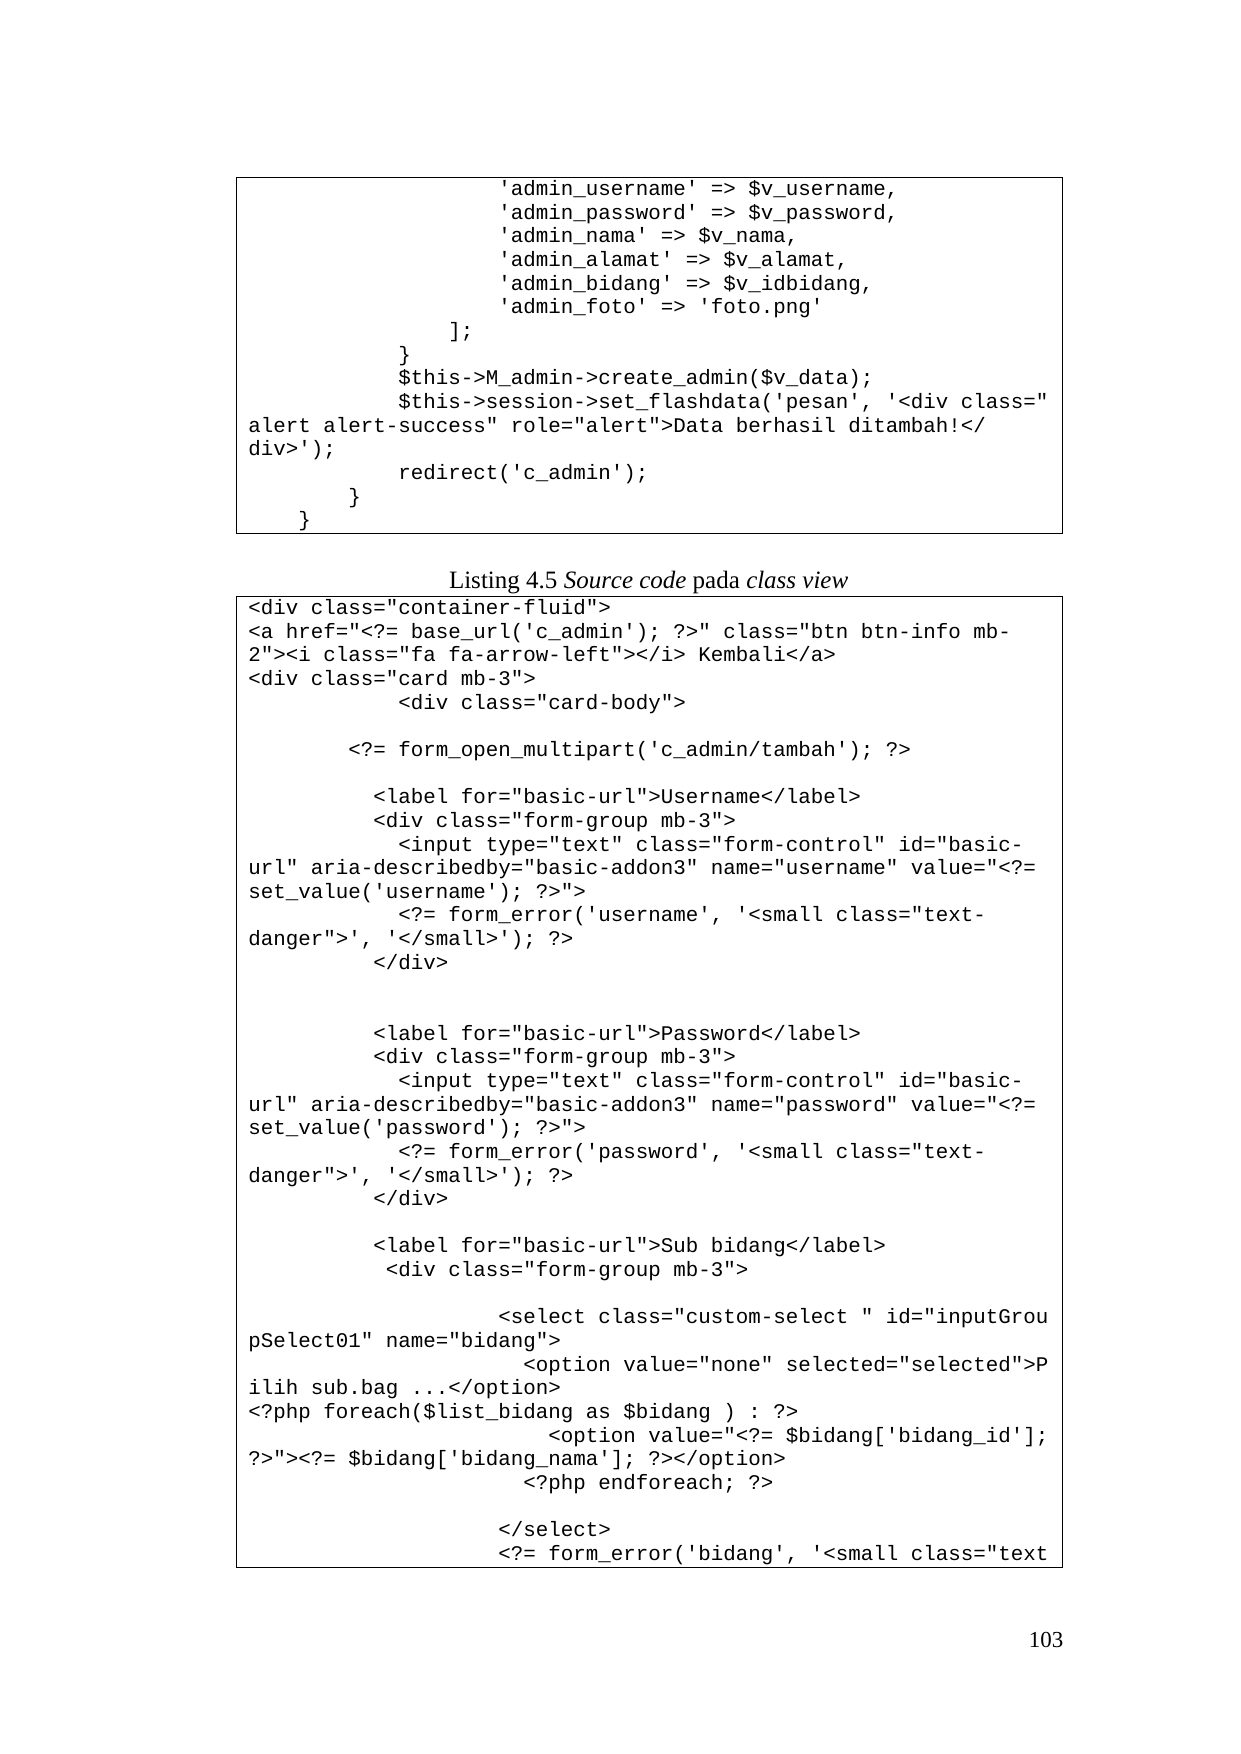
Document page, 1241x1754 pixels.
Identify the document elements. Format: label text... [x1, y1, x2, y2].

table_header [237, 597, 1062, 1567]
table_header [237, 178, 1062, 533]
list Listing 4.5 Source code pada class view [236, 565, 1063, 594]
